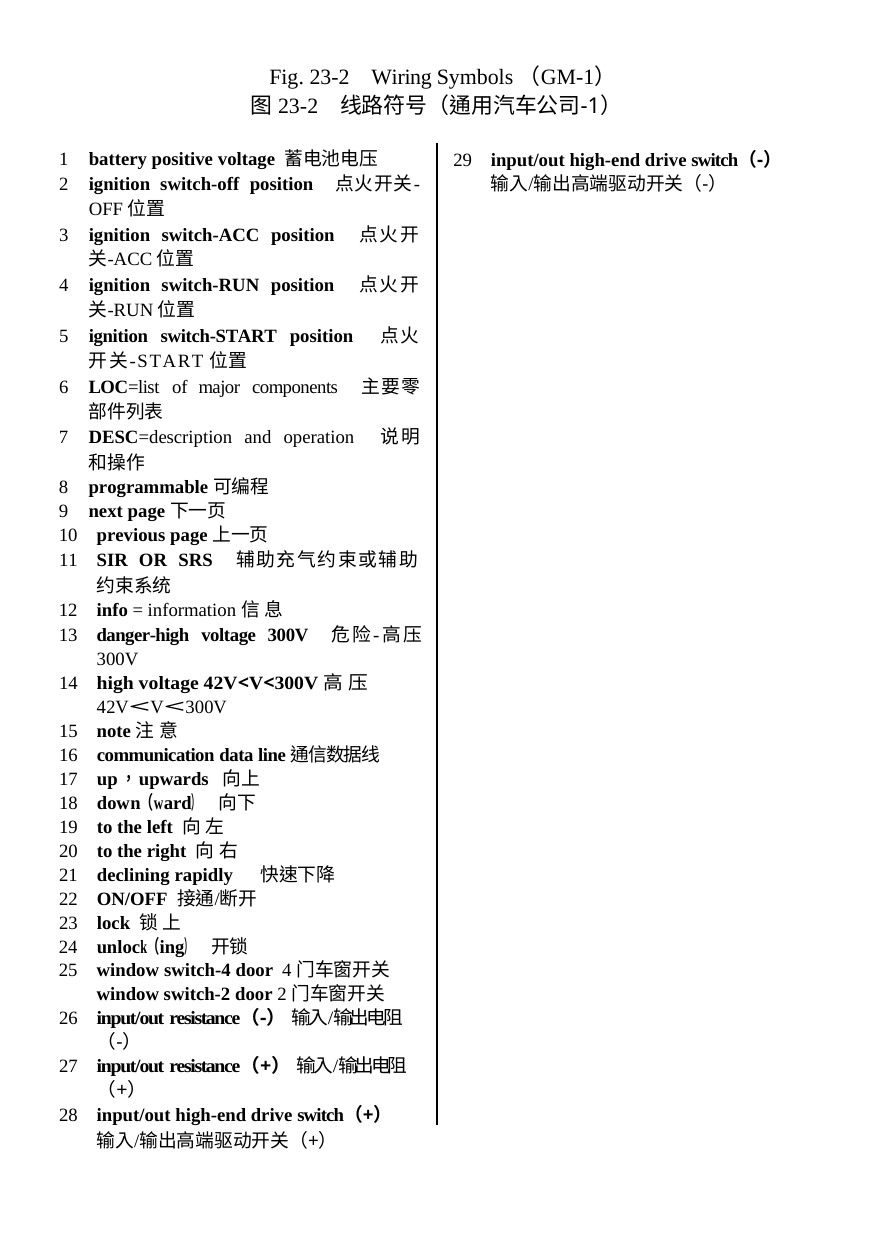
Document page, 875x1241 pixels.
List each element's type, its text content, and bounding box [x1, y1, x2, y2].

list high voltage 42V<V<300V 高 压 [59, 671, 432, 694]
list ignition switch-ACC position 点火开关-ACC 位置 [59, 221, 423, 271]
list communication data line 通信数据线 [59, 742, 432, 766]
list declining rapidly 快速下降 [59, 862, 432, 886]
list window switch-4 door 4 门车窗开关 [59, 958, 432, 982]
text 图 23-2 线路符号（通用汽车公司-1） [250, 90, 834, 119]
list ignition switch-START position 点火开关-START 位置 [59, 322, 424, 373]
text 300V [96, 648, 432, 669]
list input/out high-end drive switch（-） 输入/输出高端驱动开关（-） [453, 146, 799, 196]
list up ， upwards 向上 [59, 766, 432, 790]
list input/out resistance（+） 输入/输出电阻（+） [59, 1053, 432, 1101]
list unlock（ing） 开锁 [59, 934, 432, 958]
subtitle Fig. 23-2 Wiring Symbols （GM-1） [51, 64, 834, 89]
list to the right 向 右 [59, 838, 432, 862]
list programmable 可编程 [59, 474, 432, 498]
list down（ward） 向下 [59, 790, 432, 814]
list input/out resistance（-） 输入/输出电阻（-） [59, 1006, 432, 1053]
list DESC=description and operation 说明和操作 [59, 423, 423, 474]
list LOC=list of major components 主要零部件列表 [59, 373, 423, 423]
list battery positive voltage 蓄电池电压 [59, 146, 432, 170]
list lock 锁 上 [59, 910, 432, 934]
text window switch-2 door 2 门车窗开关 [96, 982, 432, 1006]
list next page 下一页 [59, 498, 432, 522]
list danger-high voltage 300V 危险- 高压 [59, 621, 432, 647]
text 42V<V<300V [96, 694, 432, 718]
list previous page 上一页 [59, 522, 432, 546]
list note 注 意 [59, 718, 432, 742]
list SIR OR SRS 辅助充气约束或辅助约束系统 [59, 546, 422, 597]
list info = information 信 息 [59, 597, 432, 621]
list ignition switch-off position 点火开关- OFF 位置 [59, 170, 420, 221]
list ignition switch-RUN position 点火开关-RUN 位置 [59, 271, 423, 322]
list ON/OFF 接通/断开 [59, 886, 432, 910]
list to the left 向 左 [59, 814, 432, 838]
list input/out high-end drive switch（+） 输入/输出高端驱动开关（+） [59, 1101, 397, 1152]
